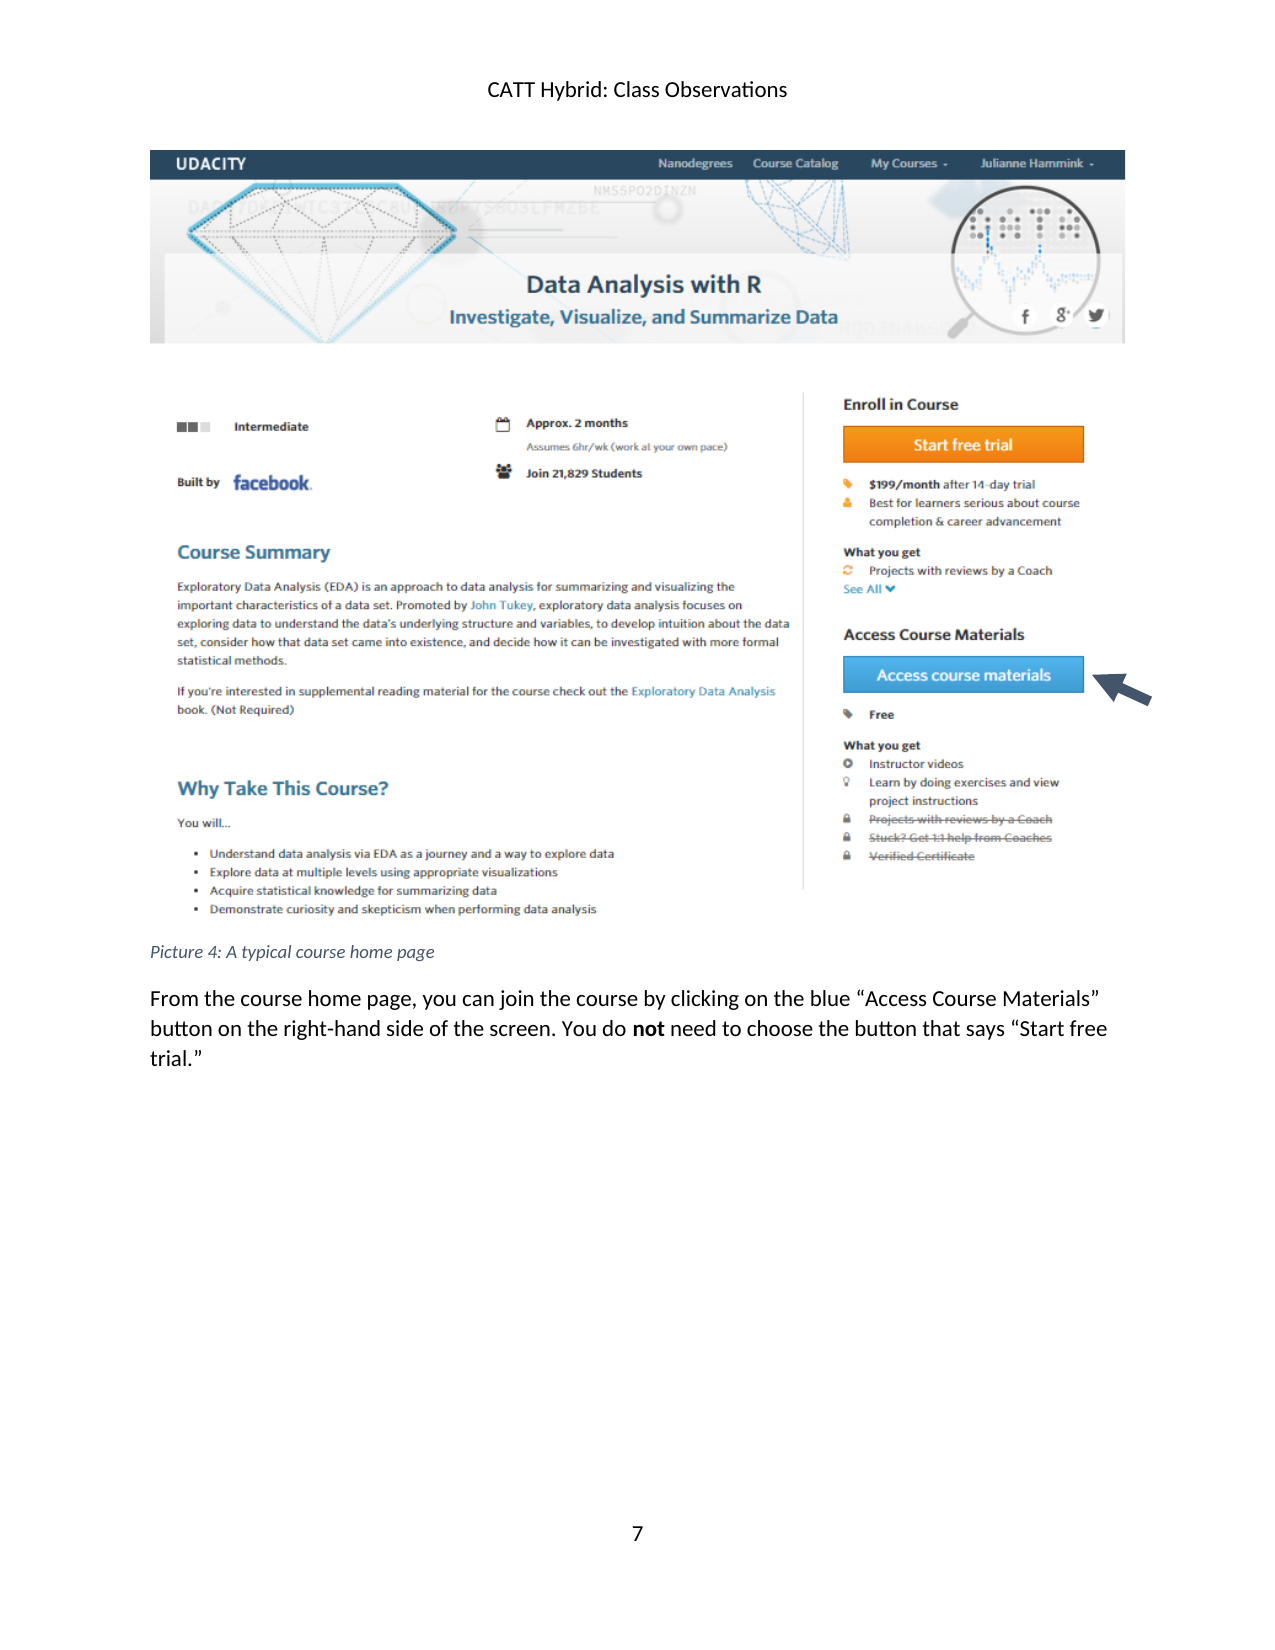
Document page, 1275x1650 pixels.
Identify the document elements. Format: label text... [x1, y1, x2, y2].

text From the course home page, you can join the course by clicking on the blue “Access Course Materials” button on the right-hand side of the screen. You do not need to choose the button that says “Start free trial.” [150, 984, 1125, 1072]
picture [150, 150, 1125, 922]
text Picture 4: A typical course home page [150, 940, 1125, 963]
